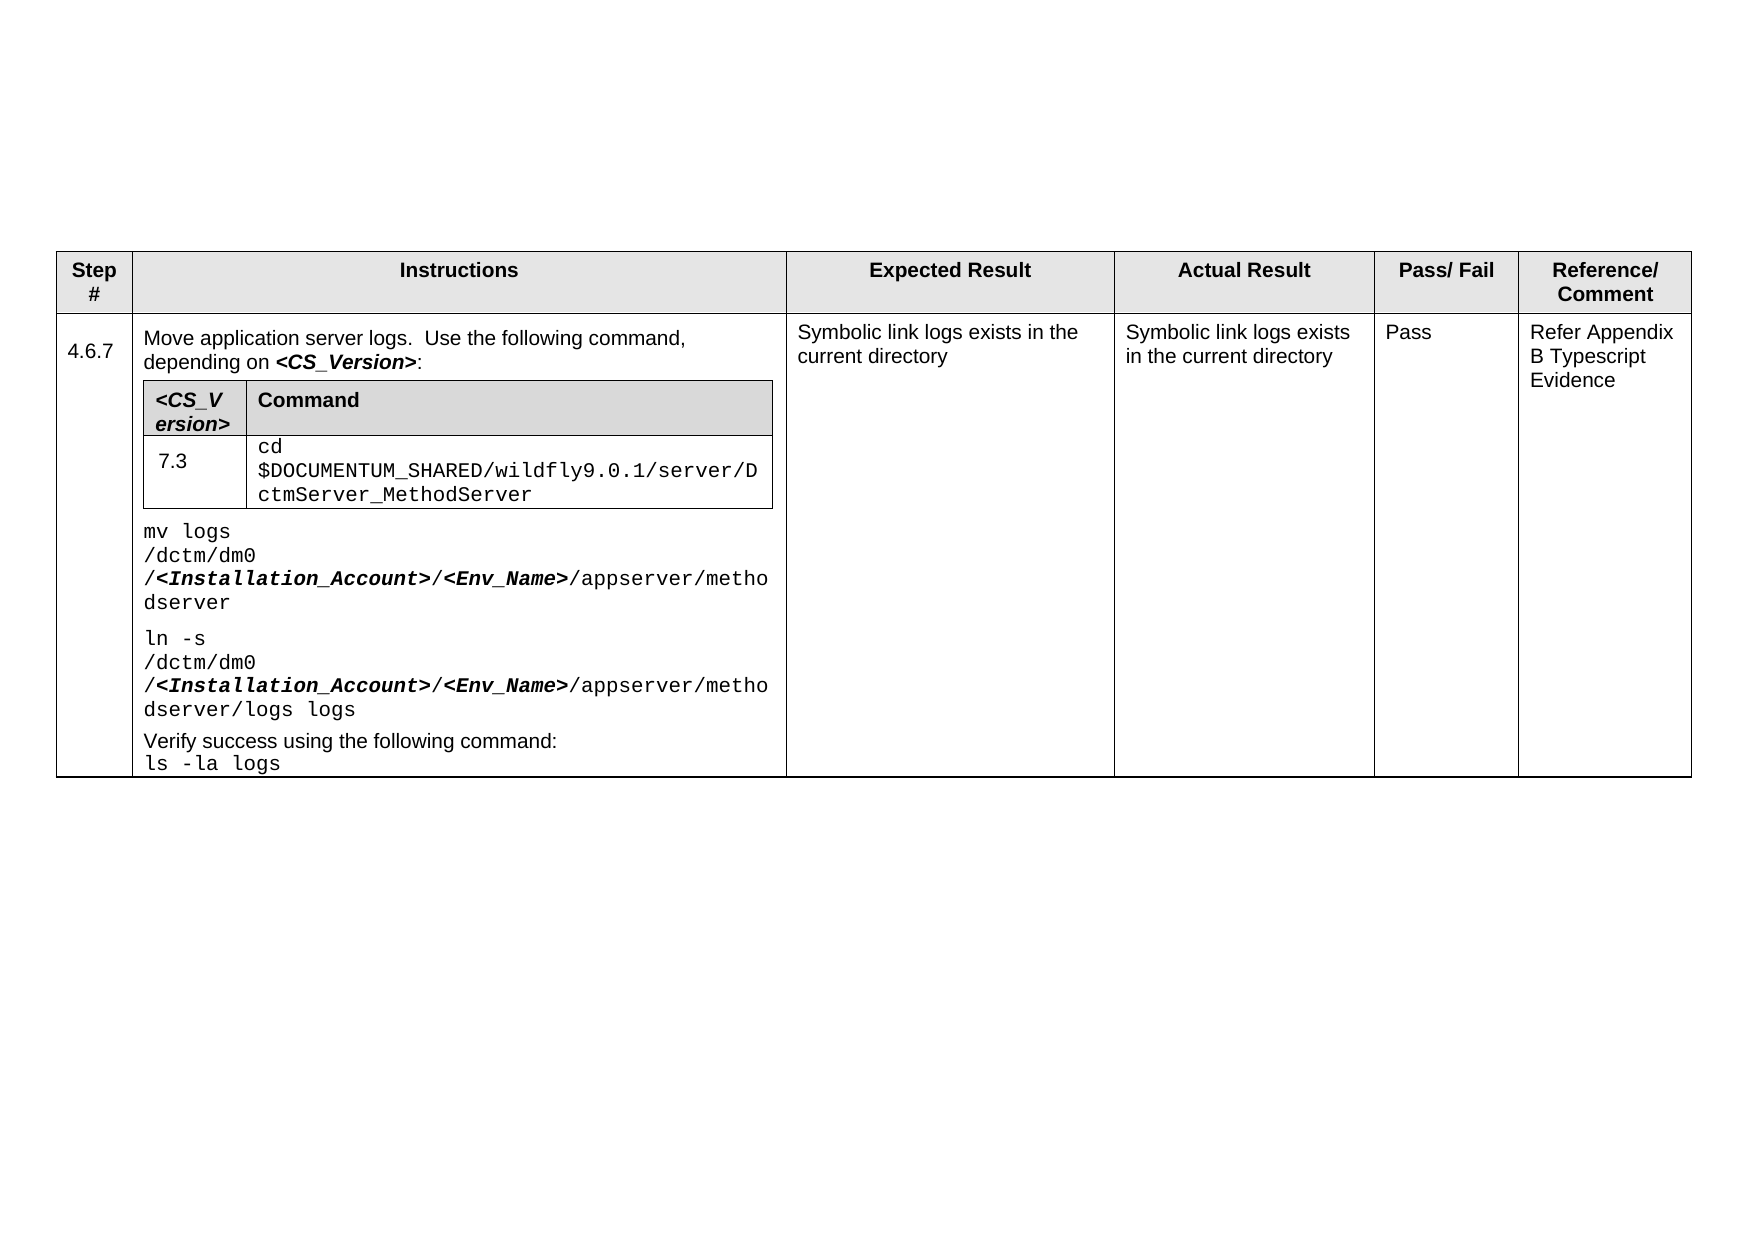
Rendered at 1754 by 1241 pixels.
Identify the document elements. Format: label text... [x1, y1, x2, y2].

table_header Instructions [133, 252, 786, 312]
table_cell [57, 314, 132, 776]
table_header Reference/ Comment [1519, 252, 1691, 312]
table_cell Refer Appendix B Typescript Evidence [1519, 314, 1691, 776]
table_header Step # [57, 252, 132, 312]
table_header Actual Result [1115, 252, 1374, 312]
table_cell Symbolic link logs exists in the current directory [1115, 314, 1374, 776]
table_cell Symbolic link logs exists in the current directory [787, 314, 1114, 776]
table_header Pass/ Fail [1375, 252, 1518, 312]
table_cell Move application server logs. Use the following command, depending on <CS_Version>: mv logs /dctm/dm0/<Installation_Account>/<Env_Name>/appserver/methodserver ln -s /dctm/dm0/<Installation_Account>/<Env_Name>/appserver/methodserver/logs logs Verify success using the following command: ls -la logs [133, 314, 786, 776]
table_cell Pass [1375, 314, 1518, 776]
table_header Expected Result [787, 252, 1114, 312]
